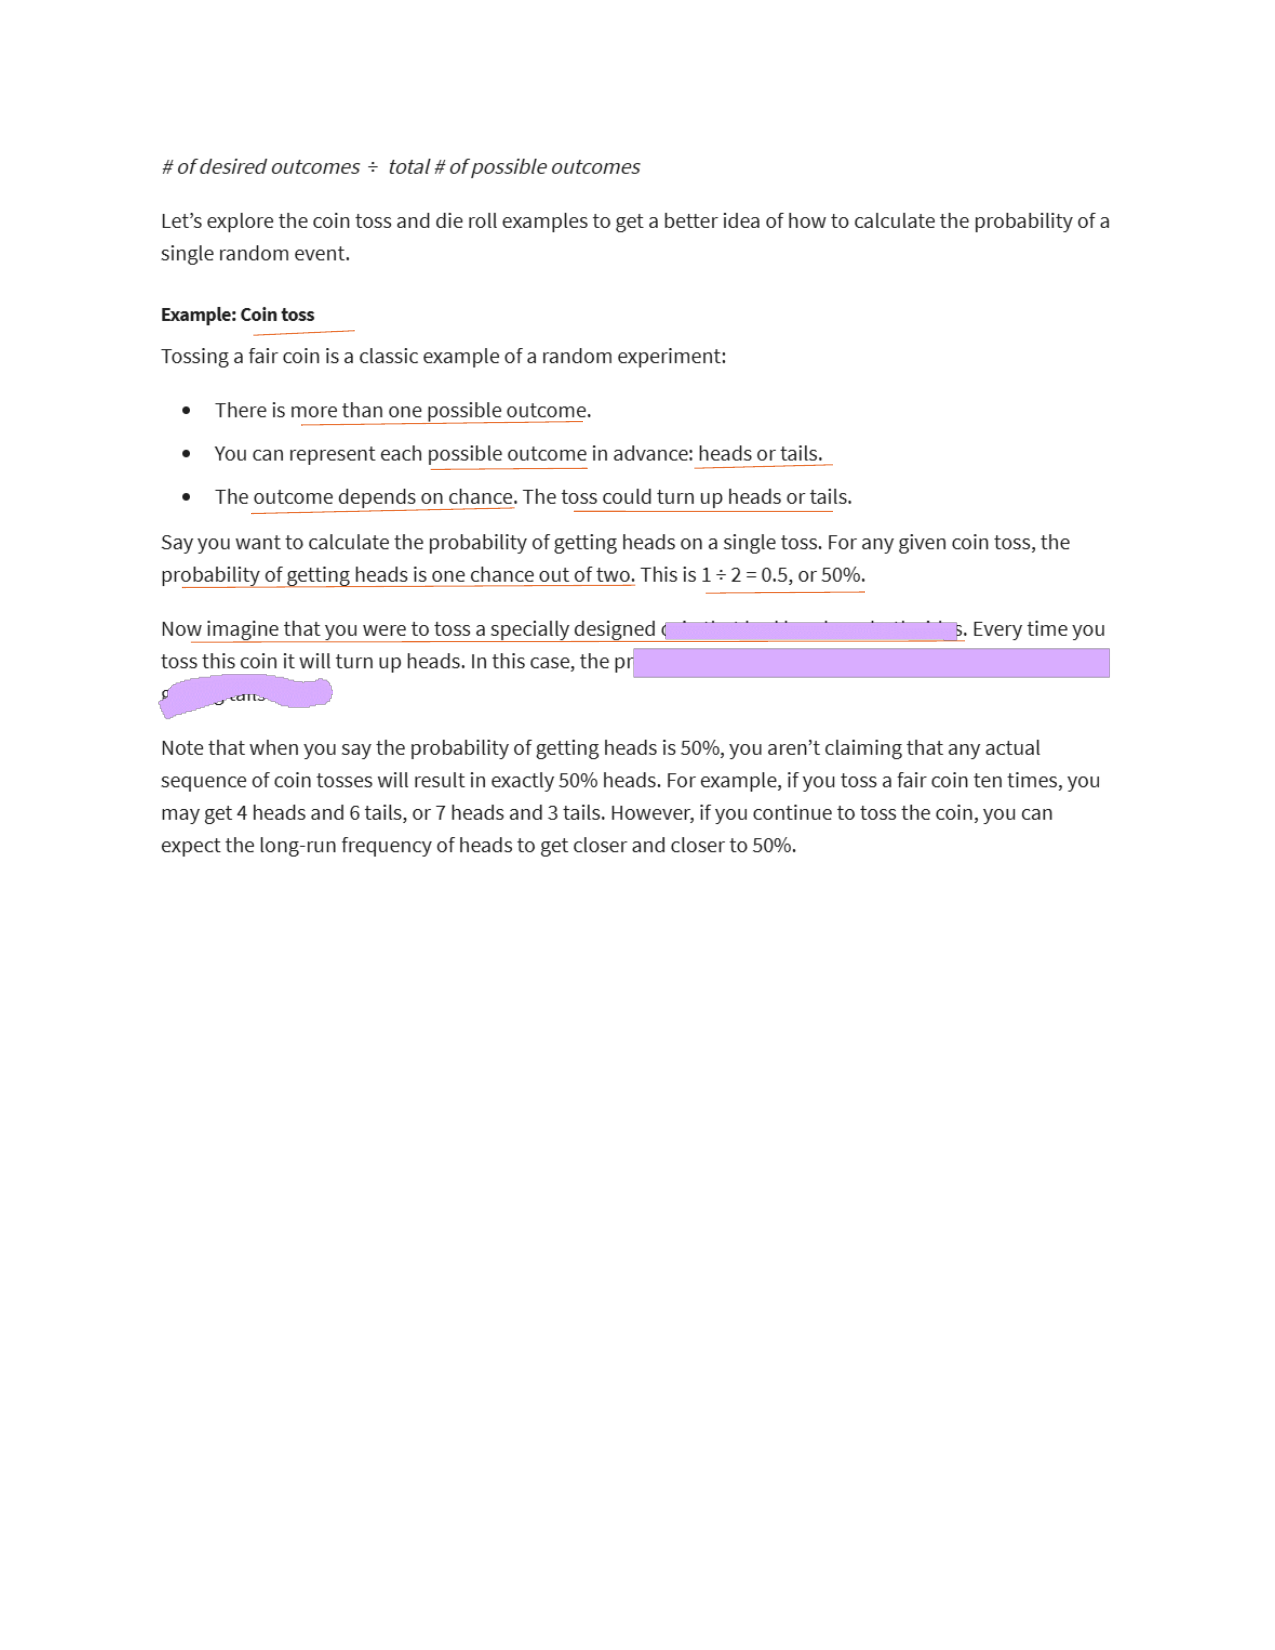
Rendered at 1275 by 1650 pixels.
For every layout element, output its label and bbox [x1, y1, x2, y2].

picture [150, 150, 1125, 875]
